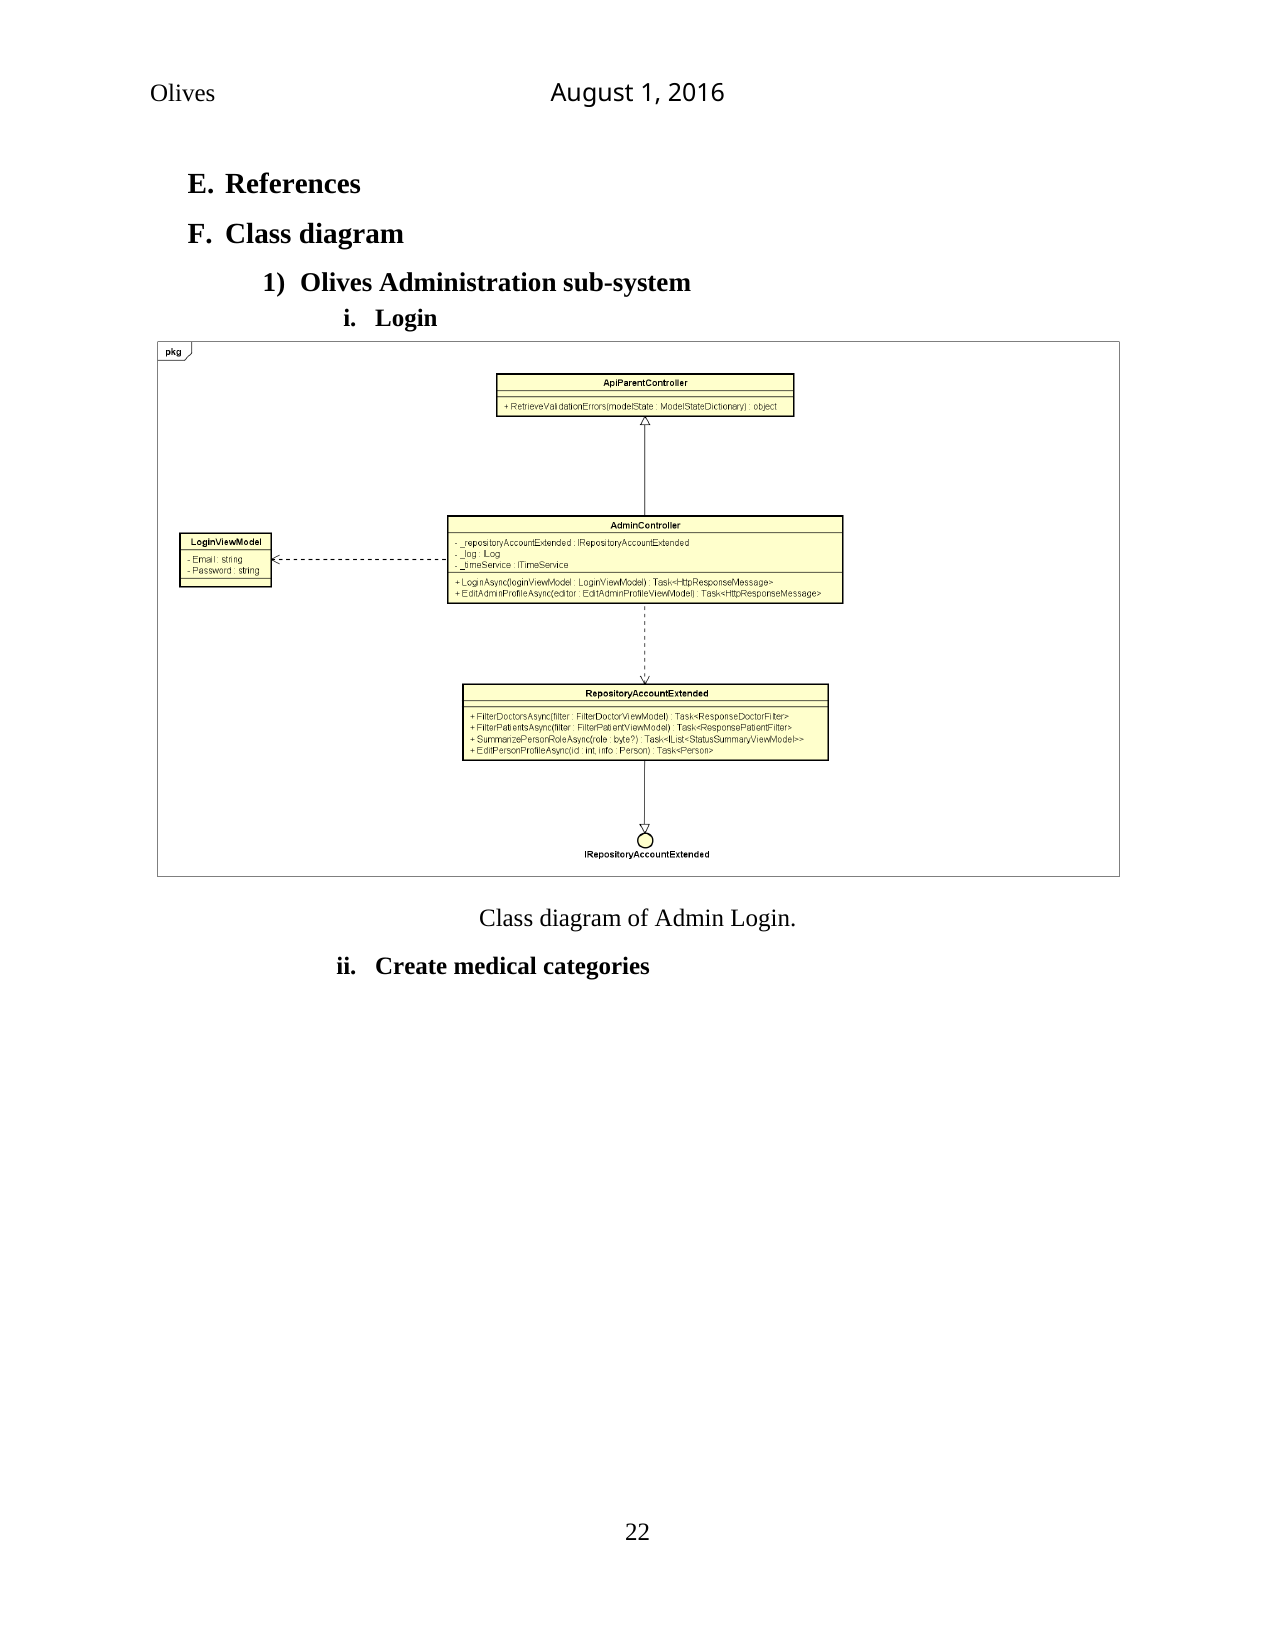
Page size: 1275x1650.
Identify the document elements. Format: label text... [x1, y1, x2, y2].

picture [150, 334, 1125, 884]
subtitle Olives Administration sub-system [262, 266, 1125, 297]
subtitle Create medical categories [356, 951, 1125, 979]
subtitle References [187, 165, 1125, 200]
subtitle Login [356, 303, 1125, 332]
text Class diagram of Admin Login. [150, 903, 1125, 932]
subtitle Class diagram [187, 215, 1125, 251]
